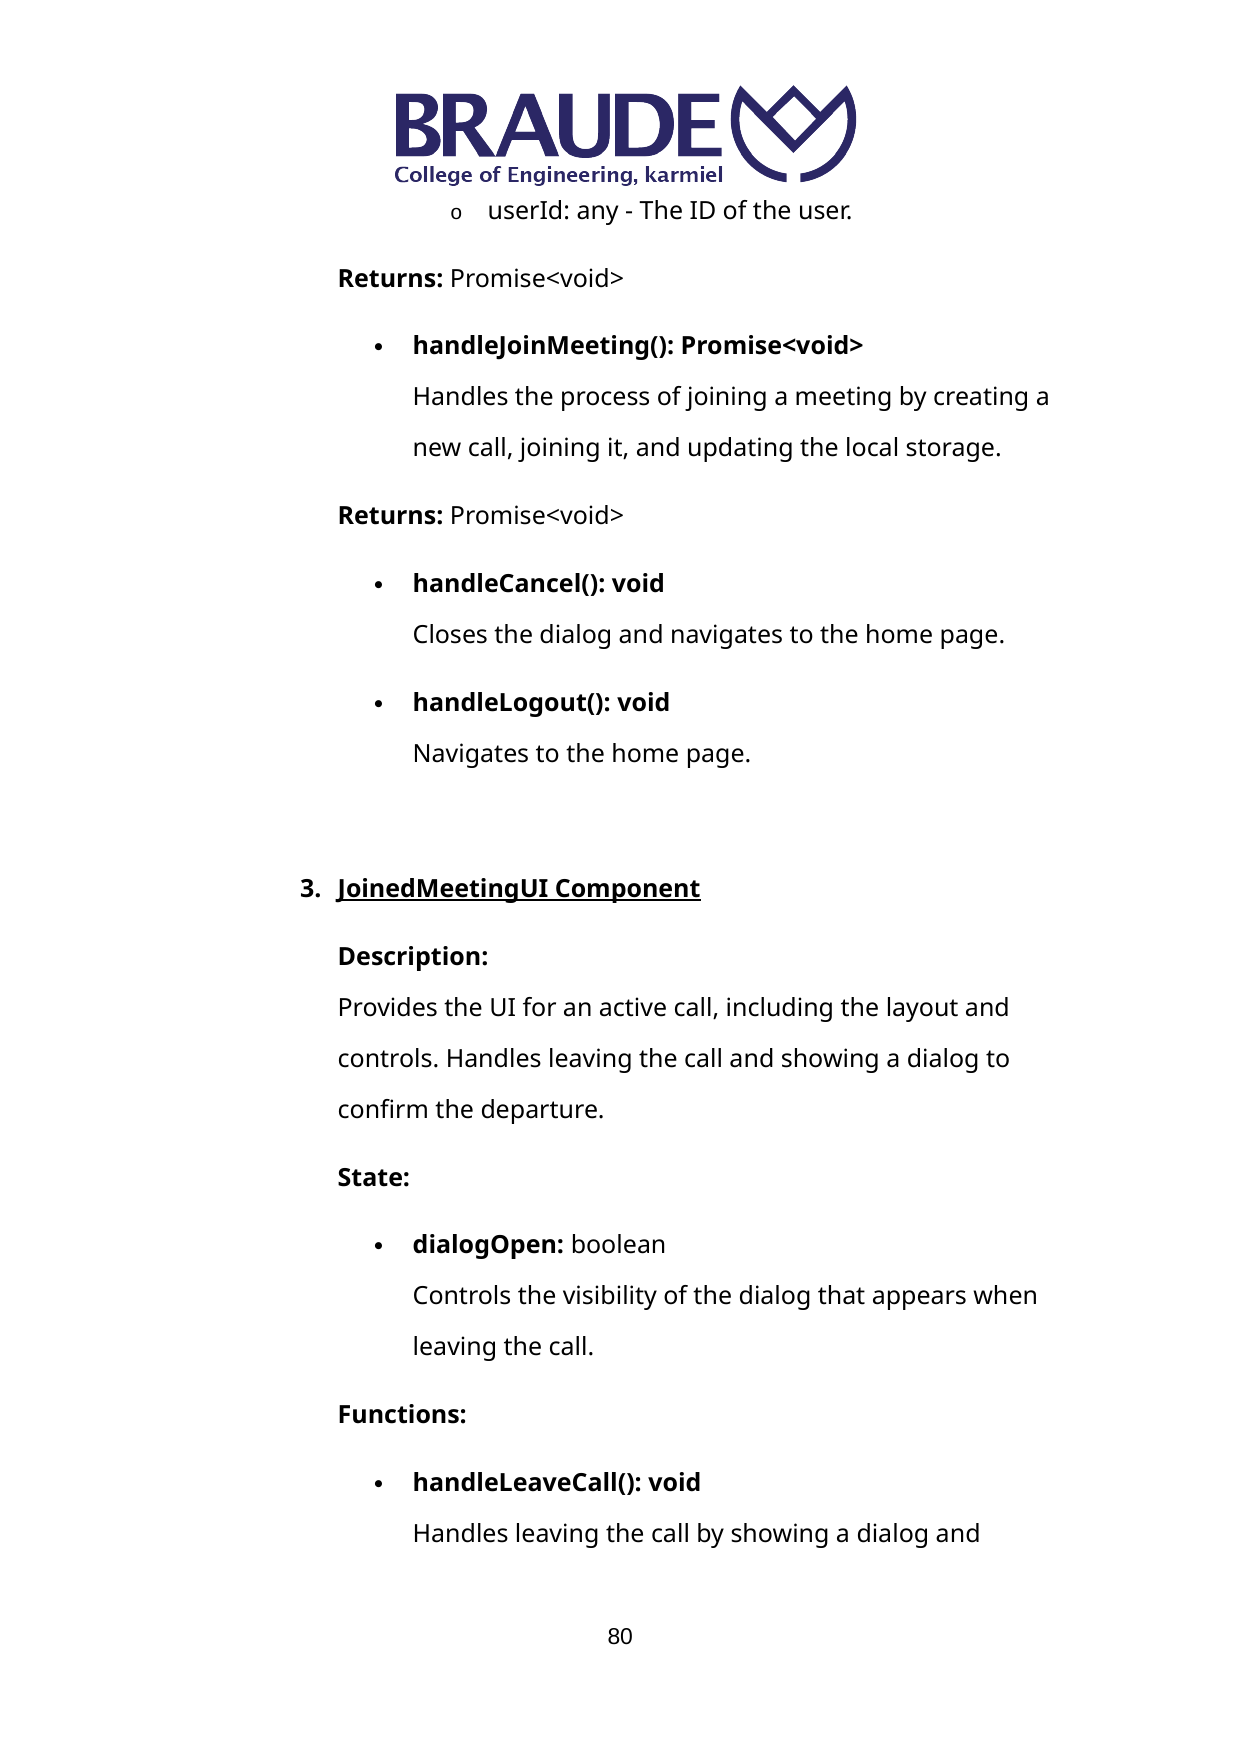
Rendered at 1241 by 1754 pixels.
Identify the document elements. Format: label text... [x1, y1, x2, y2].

text State: [337, 1159, 1053, 1193]
list userId: any - The ID of the user. [450, 192, 1053, 227]
list dialogOpen: boolean Controls the visibility of the dialog that appears when leaving the call. [375, 1227, 1053, 1363]
list handleJoinMeeting(): Promise<void> Handles the process of joining a meeting by creating a new call, joining it, and updating the local storage. [375, 328, 1053, 464]
picture [369, 73, 871, 193]
list JoinedMeetingUI Component [300, 871, 1053, 905]
list handleLogout(): void Navigates to the home page. [375, 684, 1053, 769]
text Returns: Promise<void> [337, 260, 1053, 294]
text Functions: [337, 1397, 1053, 1431]
text Description: Provides the UI for an active call, including the layout and controls. Handles leaving the call and showing a dialog to confirm the departure. [337, 938, 1053, 1126]
list handleCancel(): void Closes the dialog and navigates to the home page. [375, 565, 1053, 651]
text Returns: Promise<void> [337, 498, 1053, 532]
